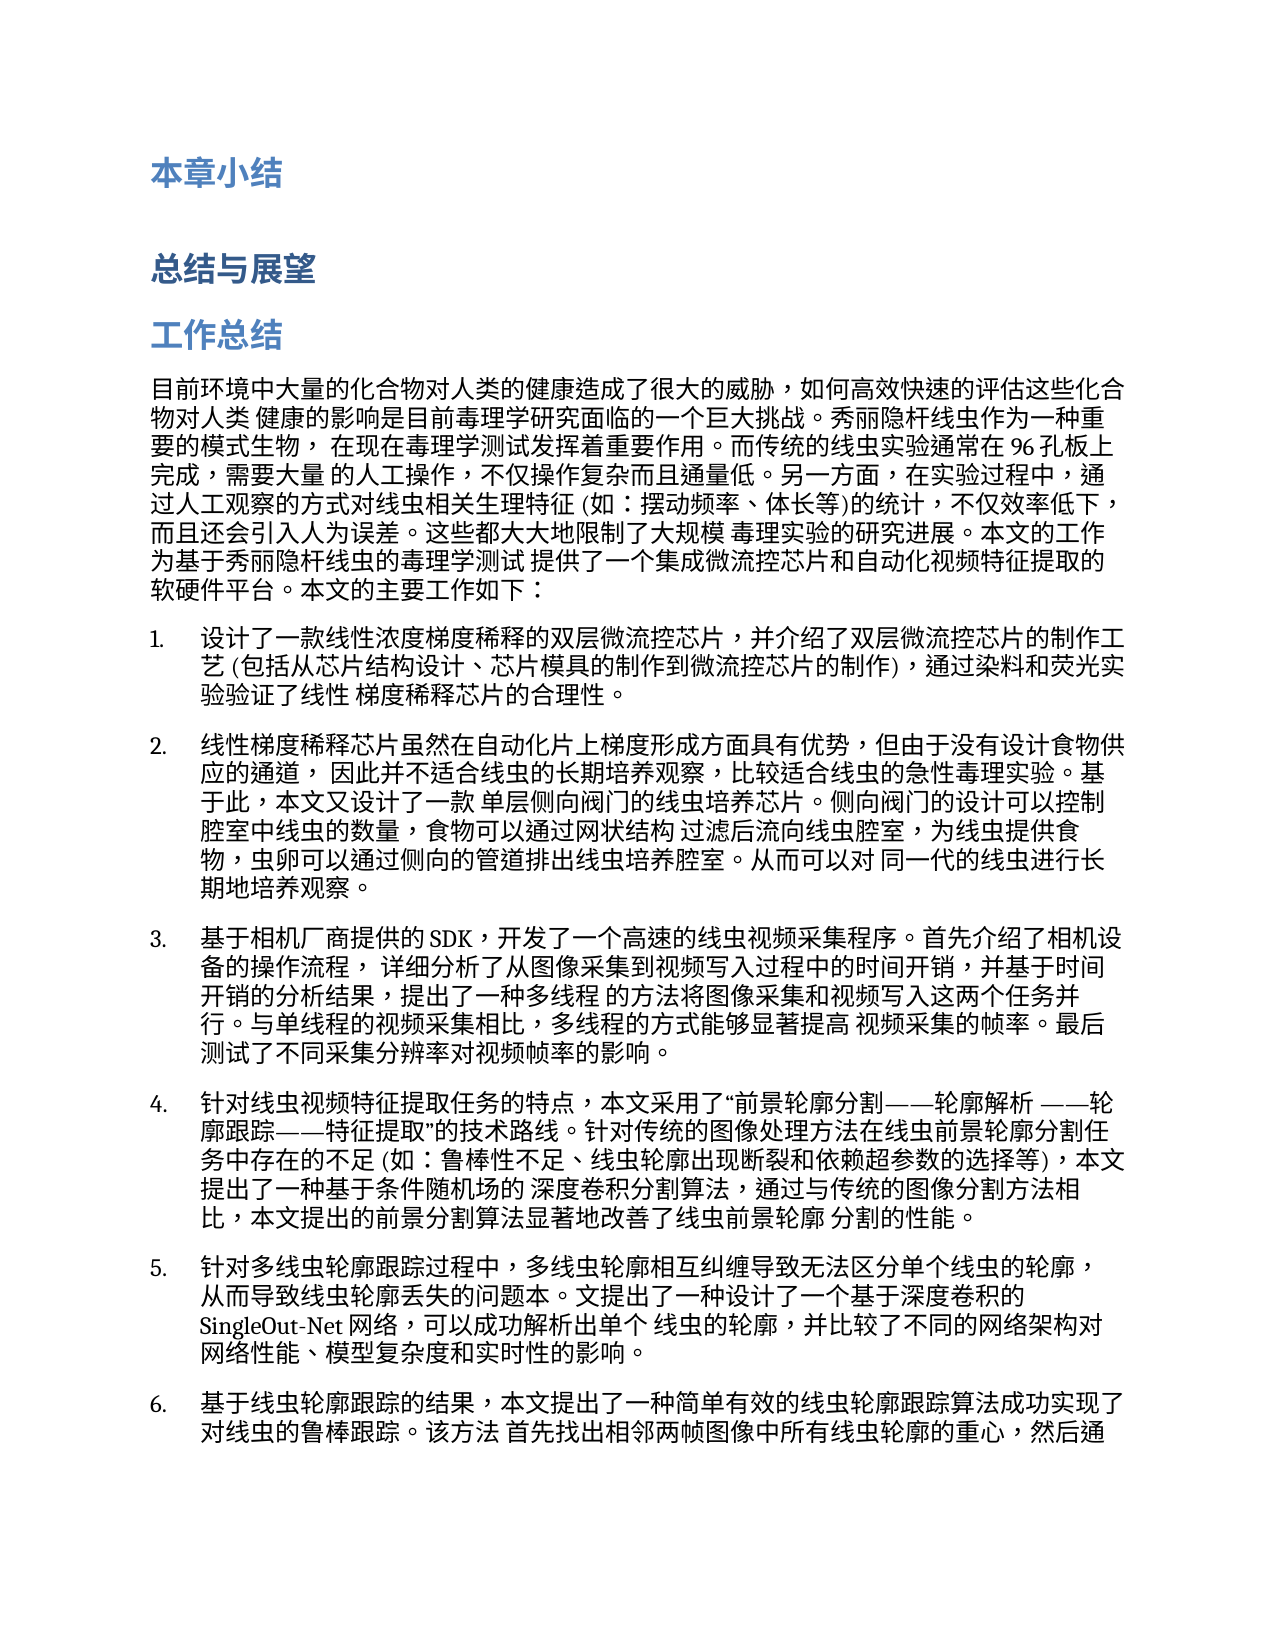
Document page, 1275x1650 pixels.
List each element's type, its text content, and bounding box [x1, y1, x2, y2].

list 针对线虫视频特征提取任务的特点，本文采用了“前景轮廓分割——轮廓解析 ——轮廓跟踪——特征提取”的技术路线。针对传统的图像处理方法在线虫前景轮廓分割任务中存在的不足 (如：鲁棒性不足、线虫轮廓出现断裂和依赖超参数的选择等)，本文提出了一种基于条件随机场的 深度卷积分割算法，通过与传统的图像分割方法相比，本文提出的前景分割算法显著地改善了线虫前景轮廓 分割的性能。 [150, 1089, 1125, 1233]
list 线性梯度稀释芯片虽然在自动化片上梯度形成方面具有优势，但由于没有设计食物供应的通道， 因此并不适合线虫的长期培养观察，比较适合线虫的急性毒理实验。基于此，本文又设计了一款 单层侧向阀门的线虫培养芯片。侧向阀门的设计可以控制腔室中线虫的数量，食物可以通过网状结构 过滤后流向线虫腔室，为线虫提供食物，虫卵可以通过侧向的管道排出线虫培养腔室。从而可以对 同一代的线虫进行长期地培养观察。 [150, 732, 1125, 904]
subtitle 总结与展望 [150, 245, 1125, 291]
list 针对多线虫轮廓跟踪过程中，多线虫轮廓相互纠缠导致无法区分单个线虫的轮廓， 从而导致线虫轮廓丢失的问题本。文提出了一种设计了一个基于深度卷积的SingleOut-Net网络，可以成功解析出单个 线虫的轮廓，并比较了不同的网络架构对网络性能、模型复杂度和实时性的影响。 [150, 1254, 1125, 1369]
subtitle 本章小结 [150, 150, 1125, 195]
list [150, 1390, 1125, 1447]
list 设计了一款线性浓度梯度稀释的双层微流控芯片，并介绍了双层微流控芯片的制作工艺 (包括从芯片结构设计、芯片模具的制作到微流控芯片的制作)，通过染料和荧光实验验证了线性 梯度稀释芯片的合理性。 [150, 624, 1125, 711]
list 基于相机厂商提供的SDK，开发了一个高速的线虫视频采集程序。首先介绍了相机设备的操作流程， 详细分析了从图像采集到视频写入过程中的时间开销，并基于时间开销的分析结果，提出了一种多线程 的方法将图像采集和视频写入这两个任务并行。与单线程的视频采集相比，多线程的方式能够显著提高 视频采集的帧率。最后测试了不同采集分辨率对视频帧率的影响。 [150, 925, 1125, 1069]
subtitle 工作总结 [150, 312, 1125, 357]
text 目前环境中大量的化合物对人类的健康造成了很大的威胁，如何高效快速的评估这些化合物对人类 健康的影响是目前毒理学研究面临的一个巨大挑战。秀丽隐杆线虫作为一种重要的模式生物， 在现在毒理学测试发挥着重要作用。而传统的线虫实验通常在96孔板上完成，需要大量 的人工操作，不仅操作复杂而且通量低。另一方面，在实验过程中，通过人工观察的方式对线虫相关生理特征 (如：摆动频率、体长等)的统计，不仅效率低下，而且还会引入人为误差。这些都大大地限制了大规模 毒理实验的研究进展。本文的工作为基于秀丽隐杆线虫的毒理学测试 提供了一个集成微流控芯片和自动化视频特征提取的软硬件平台。本文的主要工作如下： [150, 376, 1125, 606]
